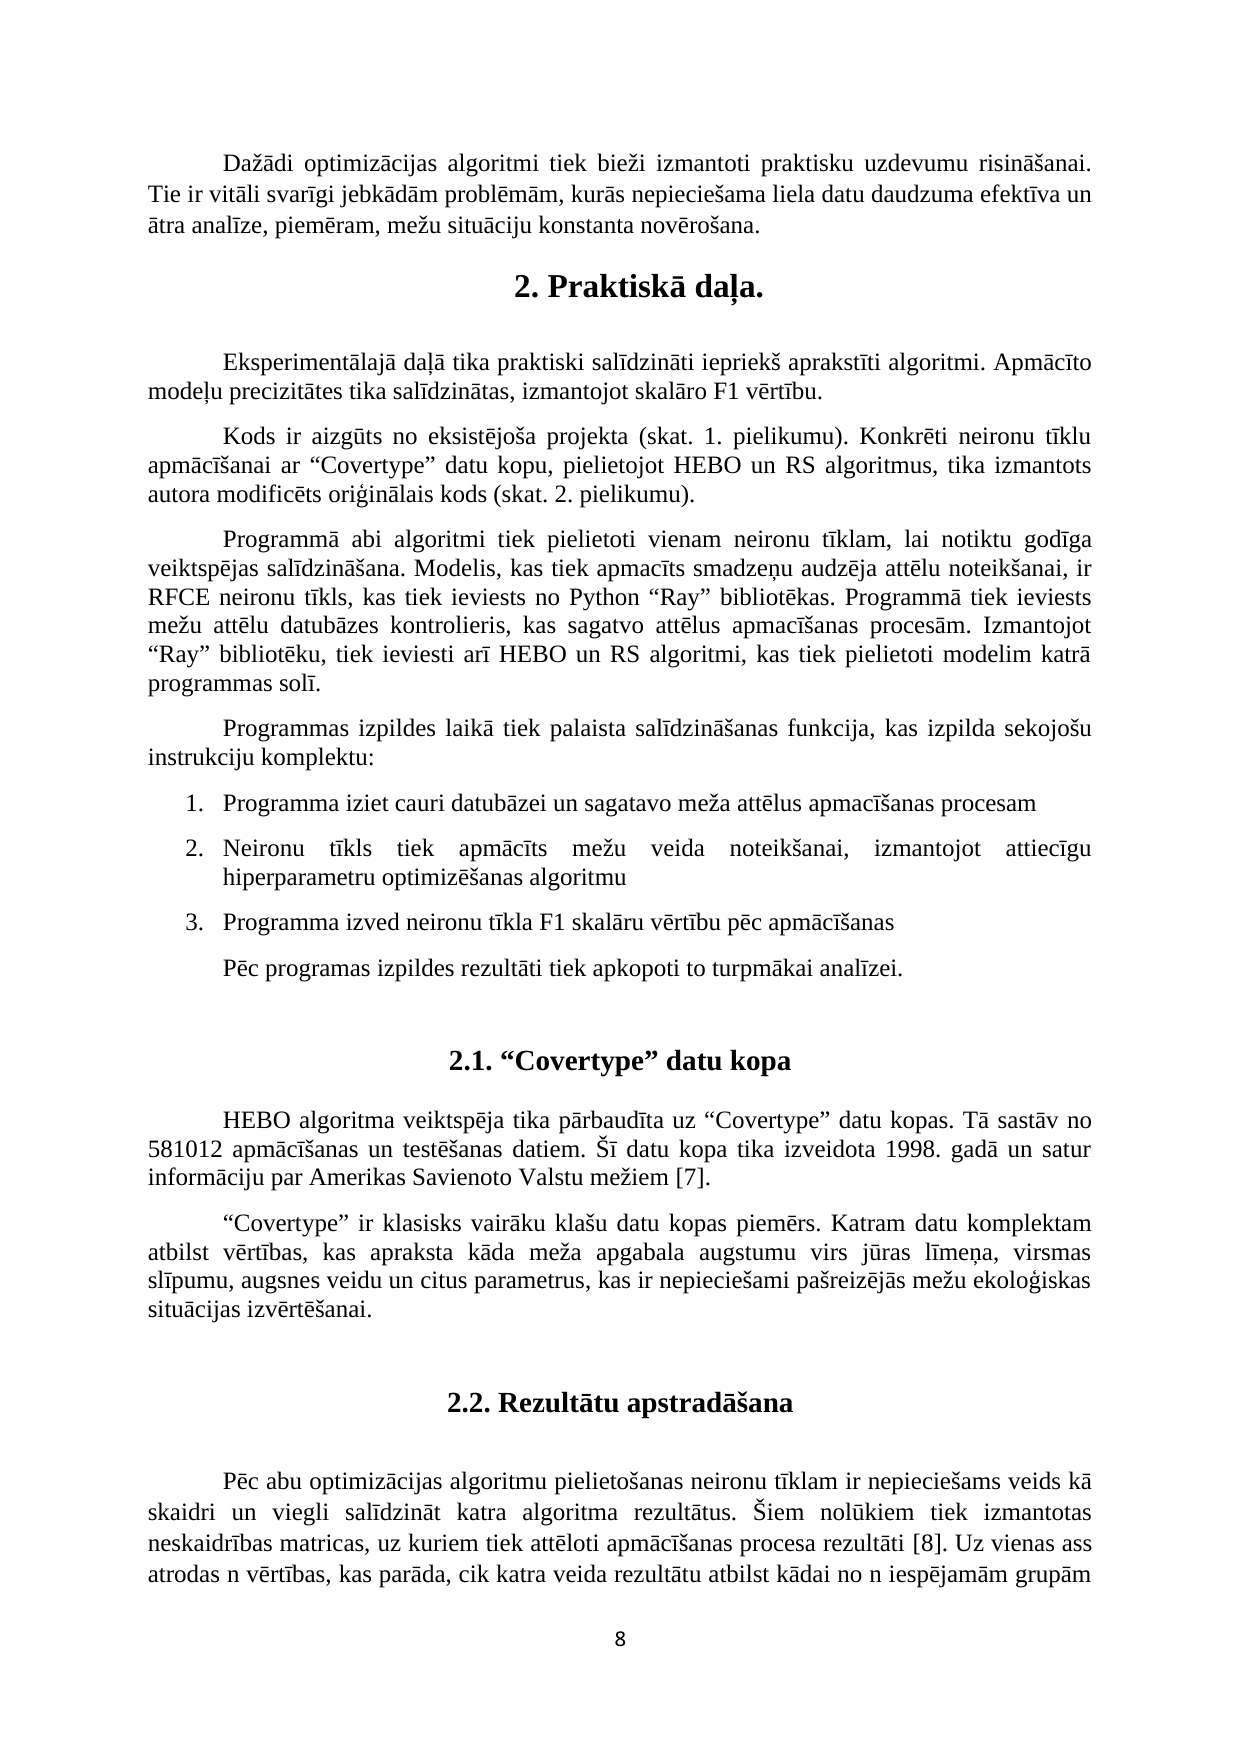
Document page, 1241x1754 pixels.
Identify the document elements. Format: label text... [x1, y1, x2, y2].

text Programmā abi algoritmi tiek pielietoti vienam neironu tīklam, lai notiktu godīga veiktspējas salīdzināšana. Modelis, kas tiek apmacīts smadzeņu audzēja attēlu noteikšanai, ir RFCE neironu tīkls, kas tiek ieviests no Python “Ray” bibliotēkas. Programmā tiek ieviests mežu attēlu datubāzes kontrolieris, kas sagatvo attēlus apmacīšanas procesām. Izmantojot “Ray” bibliotēku, tiek ieviesti arī HEBO un RS algoritmi, kas tiek pielietoti modelim katrā programmas solī. [148, 524, 1092, 697]
list Neironu tīkls tiek apmācīts mežu veida noteikšanai, izmantojot attiecīgu hiperparametru optimizēšanas algoritmu [185, 833, 1092, 891]
list Programma iziet cauri datubāzei un sagatavo meža attēlus apmacīšanas procesam [185, 788, 1092, 816]
subtitle 2.2. Rezultātu apstradāšana [148, 1385, 1092, 1418]
text Pēc programas izpildes rezultāti tiek apkopoti to turpmākai analīzei. [148, 953, 1092, 981]
text “Covertype” ir klasisks vairāku klašu datu kopas piemērs. Katram datu komplektam atbilst vērtības, kas apraksta kāda meža apgabala augstumu virs jūras līmeņa, virsmas slīpumu, augsnes veidu un citus parametrus, kas ir nepieciešami pašreizējās mežu ekoloģiskas situācijas izvērtēšanai. [148, 1208, 1092, 1323]
text Eksperimentālajā daļā tika praktiski salīdzināti iepriekš aprakstīti algoritmi. Apmācīto modeļu precizitātes tika salīdzinātas, izmantojot skalāro F1 vērtību. [148, 347, 1092, 405]
text Kods ir aizgūts no eksistējoša projekta (skat. 1. pielikumu). Konkrēti neironu tīklu apmācīšanai ar “Covertype” datu kopu, pielietojot HEBO un RS algoritmus, tika izmantots autora modificēts oriģinālais kods (skat. 2. pielikumu). [148, 421, 1092, 508]
subtitle 2.1. “Covertype” datu kopa [148, 1043, 1092, 1077]
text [148, 1466, 1092, 1588]
list Programma izved neironu tīkla F1 skalāru vērtību pēc apmācīšanas [185, 907, 1092, 936]
text Dažādi optimizācijas algoritmi tiek bieži izmantoti praktisku uzdevumu risināšanai. Tie ir vitāli svarīgi jebkādām problēmām, kurās nepieciešama liela datu daudzuma efektīva un ātra analīze, piemēram, mežu situāciju konstanta novērošana. [148, 148, 1092, 238]
subtitle 2. Praktiskā daļa. [185, 266, 1092, 304]
text HEBO algoritma veiktspēja tika pārbaudīta uz “Covertype” datu kopas. Tā sastāv no 581012 apmācīšanas un testēšanas datiem. Šī datu kopa tika izveidota 1998. gadā un satur informāciju par Amerikas Savienoto Valstu mežiem [7]. [148, 1105, 1092, 1191]
text Programmas izpildes laikā tiek palaista salīdzināšanas funkcija, kas izpilda sekojošu instrukciju komplektu: [148, 713, 1092, 771]
